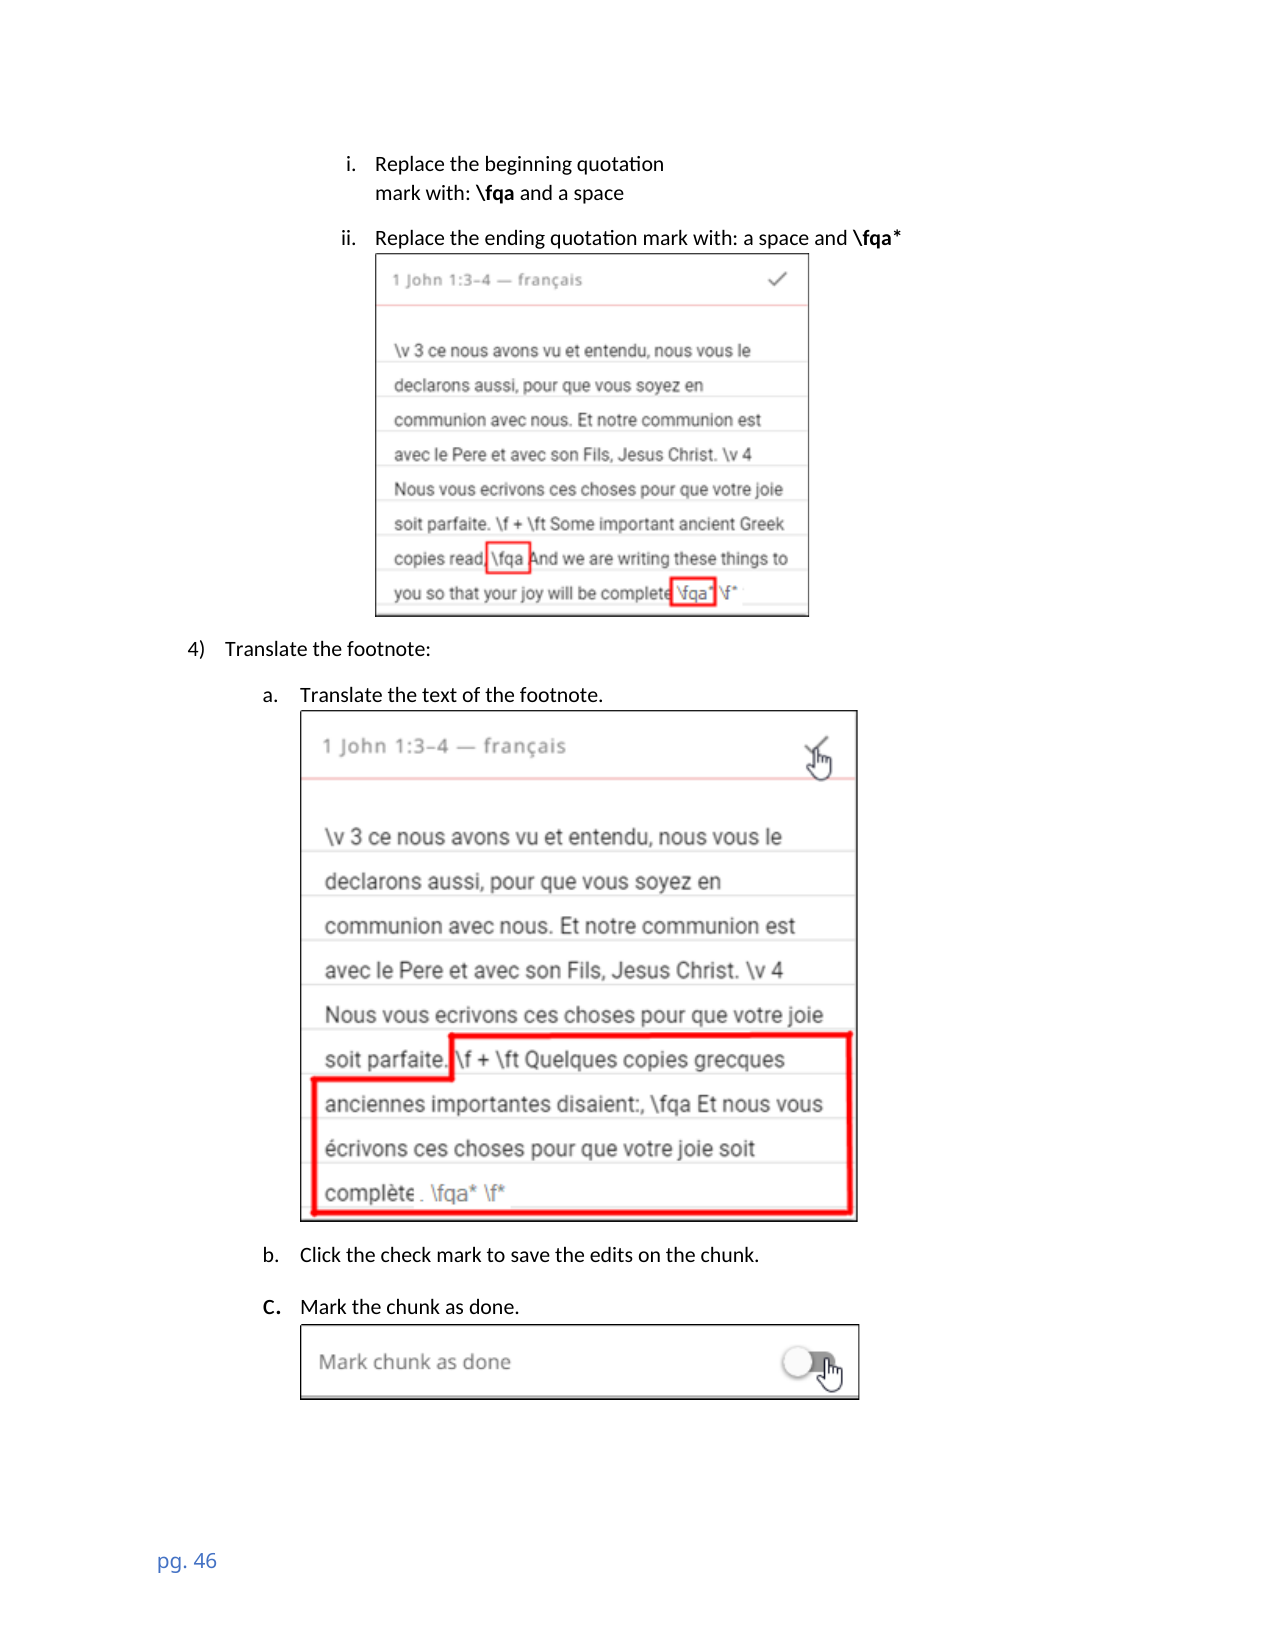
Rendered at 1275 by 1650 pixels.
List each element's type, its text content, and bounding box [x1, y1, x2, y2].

picture [300, 710, 858, 1222]
list Translate the footnote: [187, 636, 1125, 662]
picture [375, 253, 810, 617]
list Replace the beginning quotation mark with: \fqa and a space [356, 150, 1125, 205]
picture [300, 1324, 860, 1400]
list Click the check mark to save the edits on the chunk. [262, 1241, 1125, 1268]
